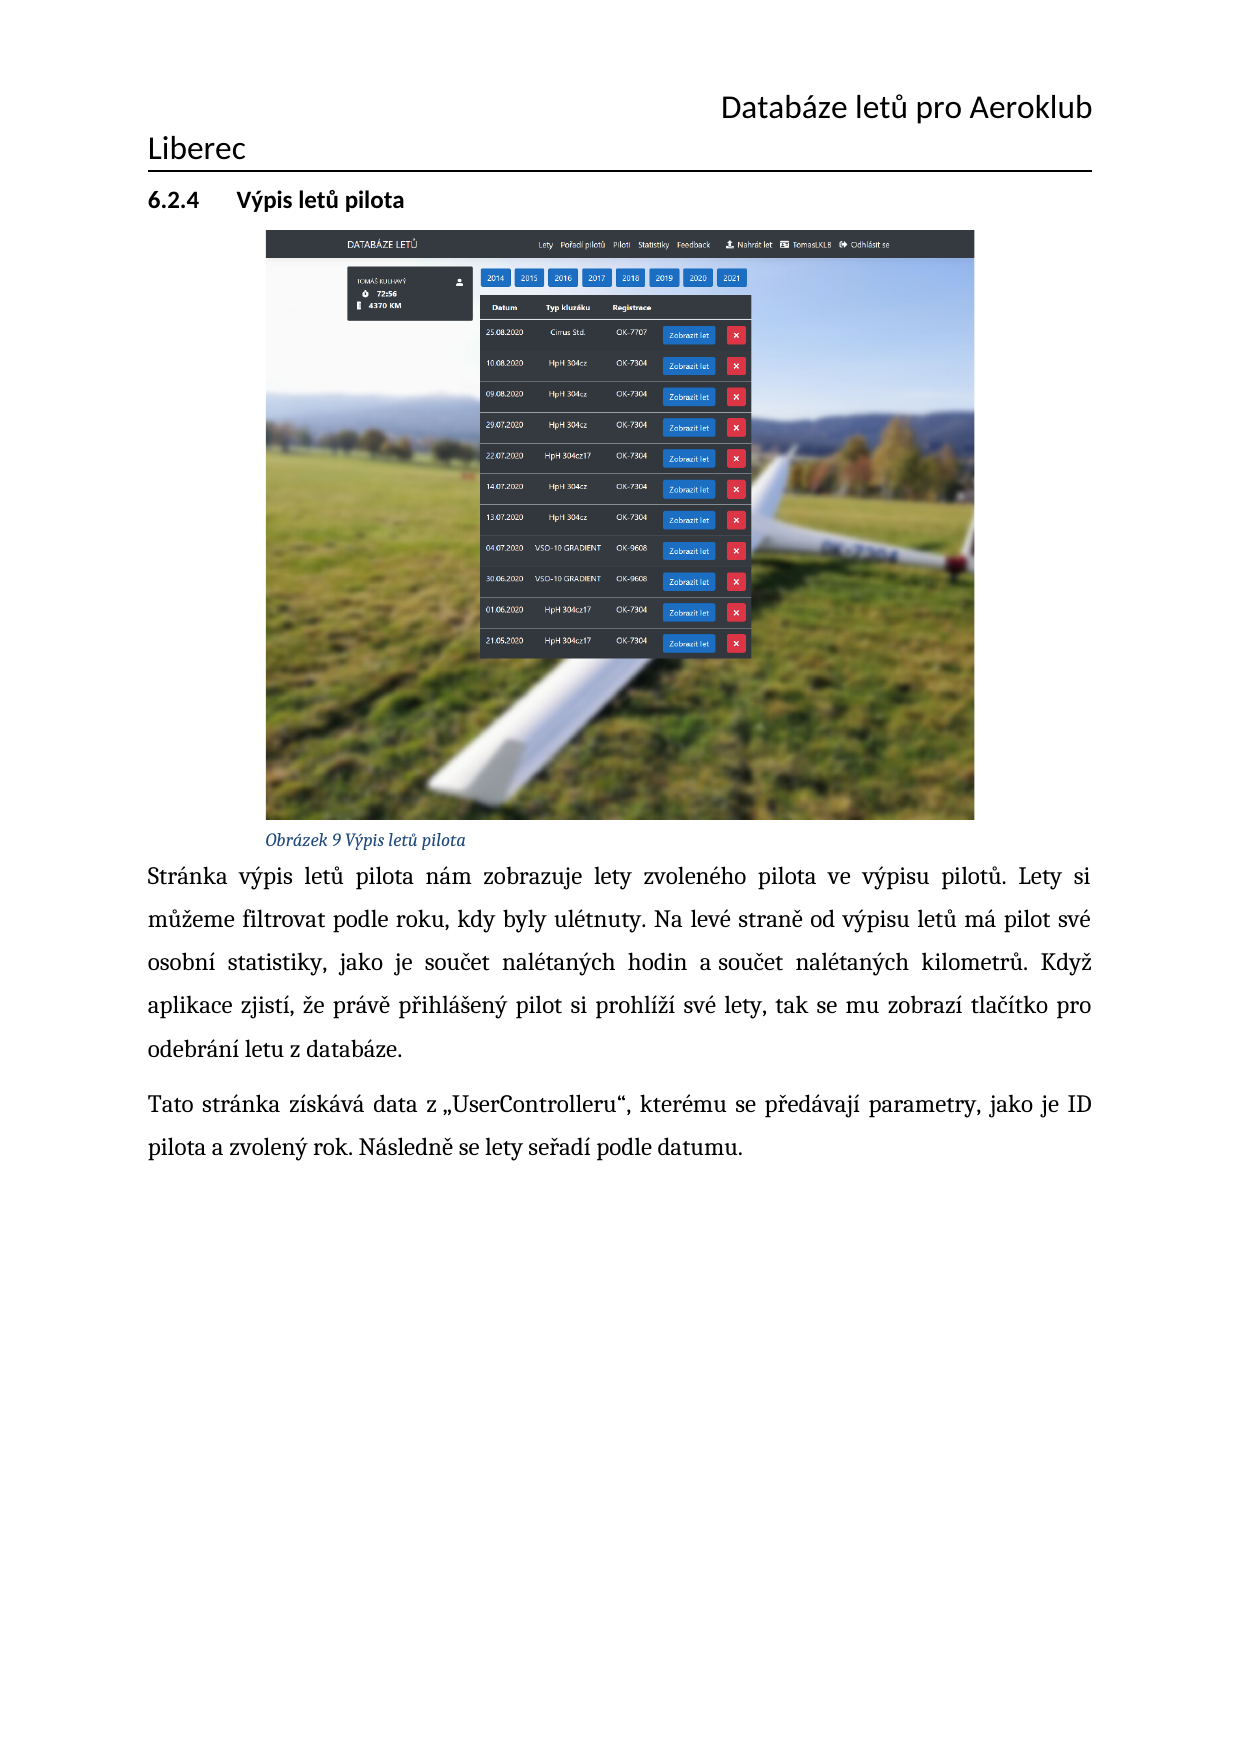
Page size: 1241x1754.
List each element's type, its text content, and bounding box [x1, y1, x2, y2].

text Výpis letů pilota [148, 184, 1092, 215]
text Tato stránka získává data z „UserControlleru“, kterému se předávají parametry, jako je ID pilota a zvolený rok. Následně se lety seřadí podle datumu. [148, 1090, 1092, 1162]
picture [265, 230, 975, 820]
